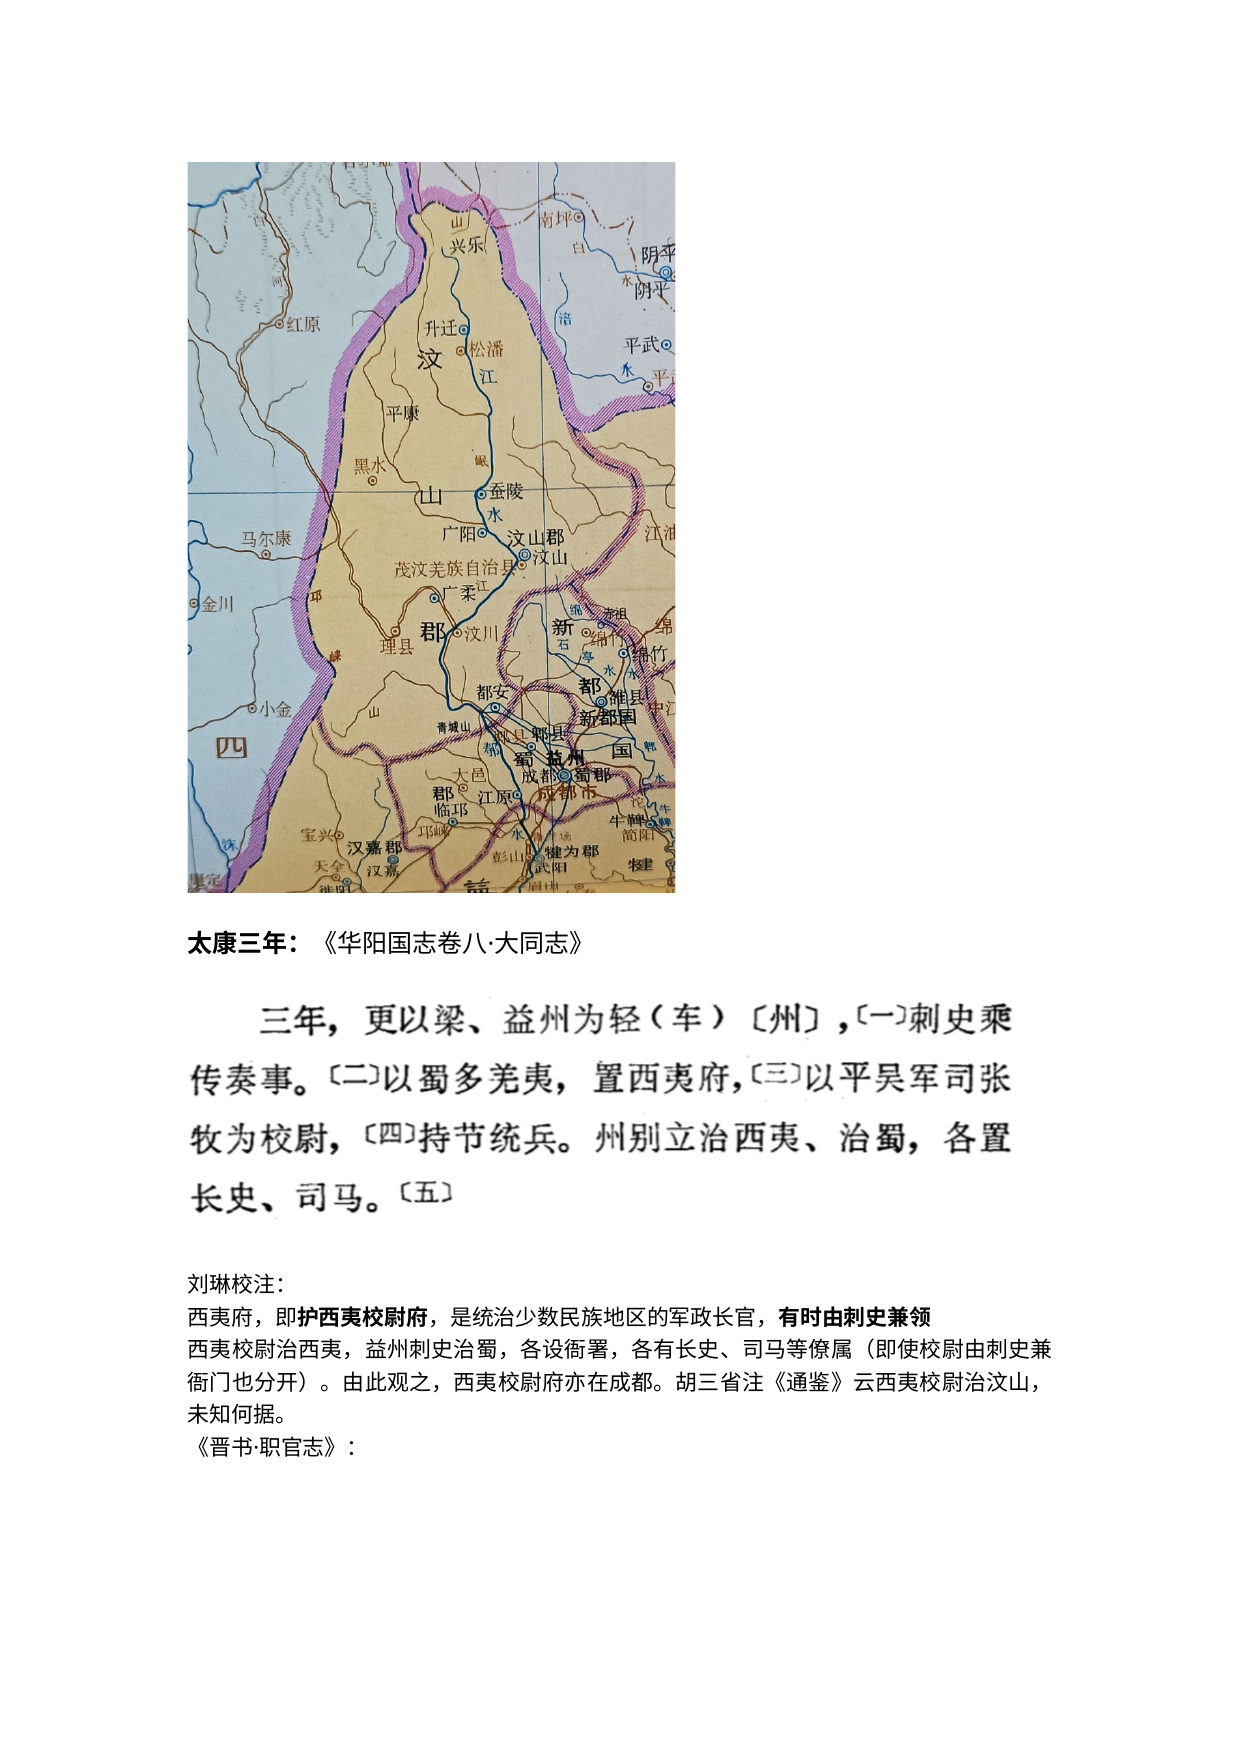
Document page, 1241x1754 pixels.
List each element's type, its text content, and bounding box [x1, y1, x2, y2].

text 刘琳校注： [187, 1267, 1053, 1299]
text 《晋书·职官志》： [187, 1429, 1053, 1462]
text 太康三年：《华阳国志卷八·大同志》 [187, 909, 1053, 974]
text 西夷校尉治西夷，益州刺史治蜀，各设衙署，各有长史、司马等僚属（即使校尉由刺史兼，衙门也分开）。由此观之，西夷校尉府亦在成都。胡三省注《通鉴》云西夷校尉治汶山，未知何据。 [187, 1332, 1053, 1429]
text 西夷府，即护西夷校尉府，是统治少数民族地区的军政长官，有时由刺史兼领 [187, 1299, 1053, 1332]
picture [187, 974, 1053, 1235]
picture [187, 162, 676, 893]
